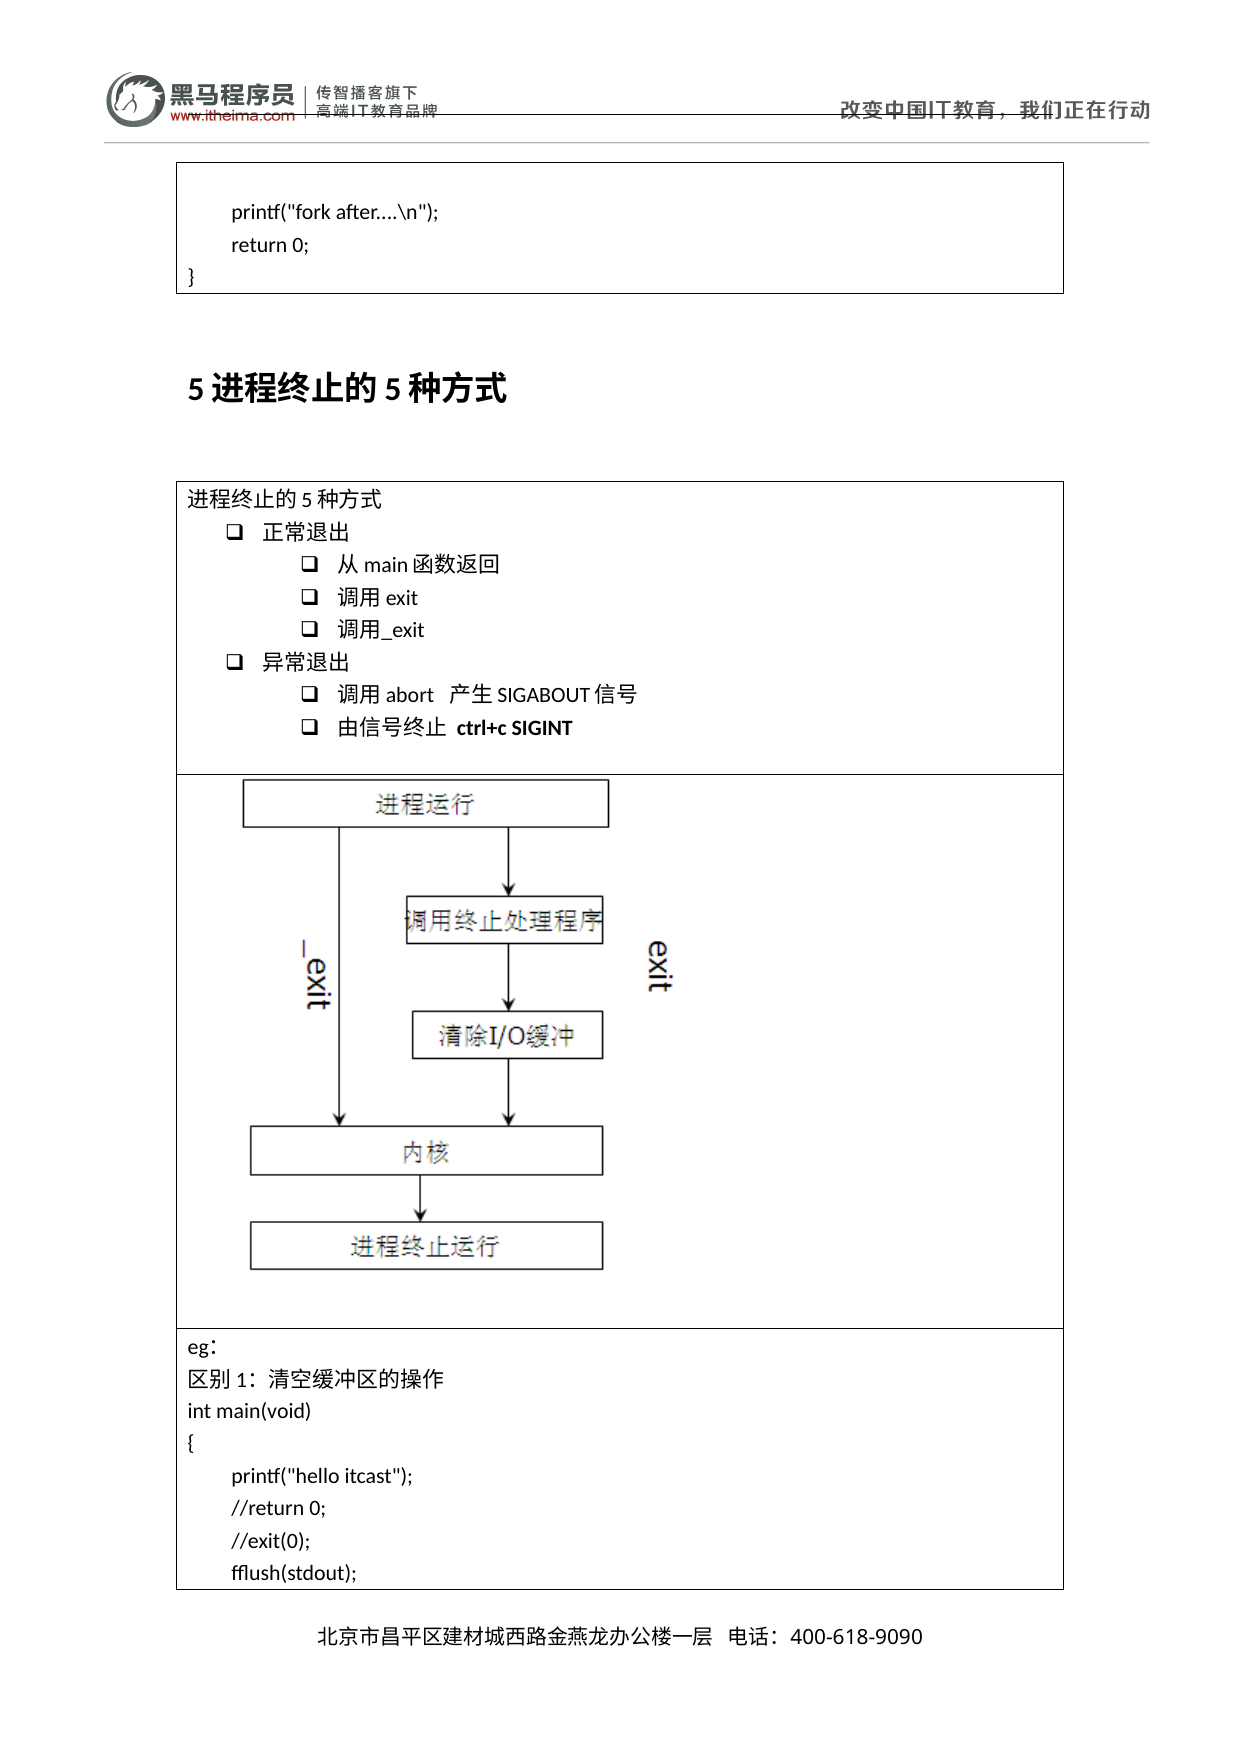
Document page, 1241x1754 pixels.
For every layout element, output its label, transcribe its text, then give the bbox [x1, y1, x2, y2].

picture [0, 1, 1241, 151]
picture [187, 775, 714, 1279]
table_header 进程终止的5种方式 正常退出 从main函数返回 调用exit 调用_exit 异常退出 调用abort 产生SIGABOUT信号 由信号终止 ctrl+c SIGINT [177, 482, 1063, 774]
subtitle 5进程终止的5种方式 [187, 354, 1053, 419]
table_cell eg： 区别1：清空缓冲区的操作 int main(void) { printf("hello itcast"); //return 0; //exit(0); fflush(stdout); _exit(0); } 区别2：exit会调用终止处理程序 有关终止处理程序 [177, 1329, 1063, 1589]
table_cell [177, 775, 1063, 1328]
